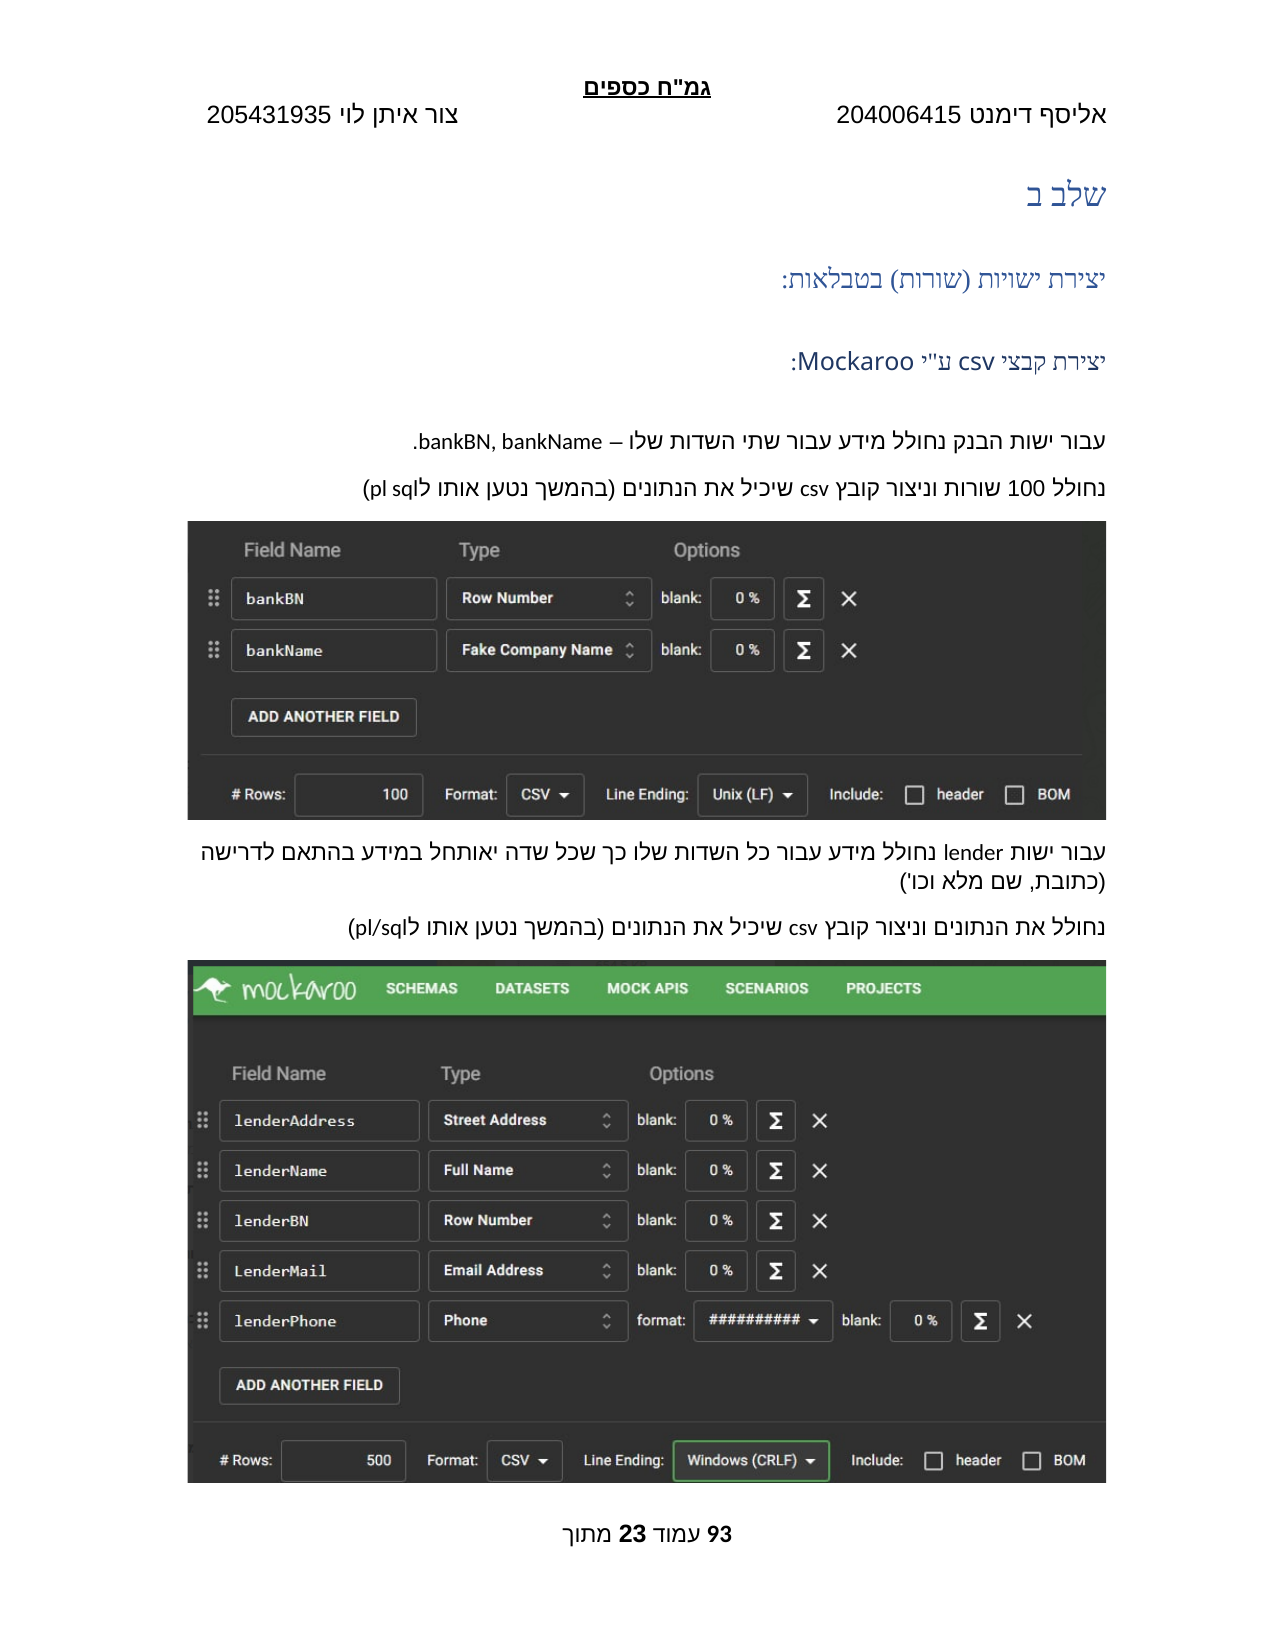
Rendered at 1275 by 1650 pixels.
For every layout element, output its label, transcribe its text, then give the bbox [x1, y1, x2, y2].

text עבור ישות הבנק נחולל מידע עבור שתי השדות שלו – bankBN, bankName. [187, 427, 1106, 455]
picture [187, 960, 1107, 1483]
subtitle יצירת ישויות (שורות) בטבלאות: [187, 263, 1106, 294]
text עבור ישות lender נחולל מידע עבור כל השדות שלו כך שכל שדה יאותחל במידע בהתאם לדרישה (כתובת, שם מלא וכו') [187, 838, 1106, 895]
text נחולל 100 שורות וניצור קובץ csv שיכיל את הנתונים (בהמשך נטען אותו לpl sql) [187, 474, 1106, 502]
subtitle שלב ב [187, 175, 1106, 213]
subtitle יצירת קבצי csv ע"י Mockaroo: [187, 344, 1106, 378]
picture [187, 521, 1107, 820]
text נחולל את הנתונים וניצור קובץ csv שיכיל את הנתונים (בהמשך נטען אותו לpl/sql) [187, 913, 1106, 941]
